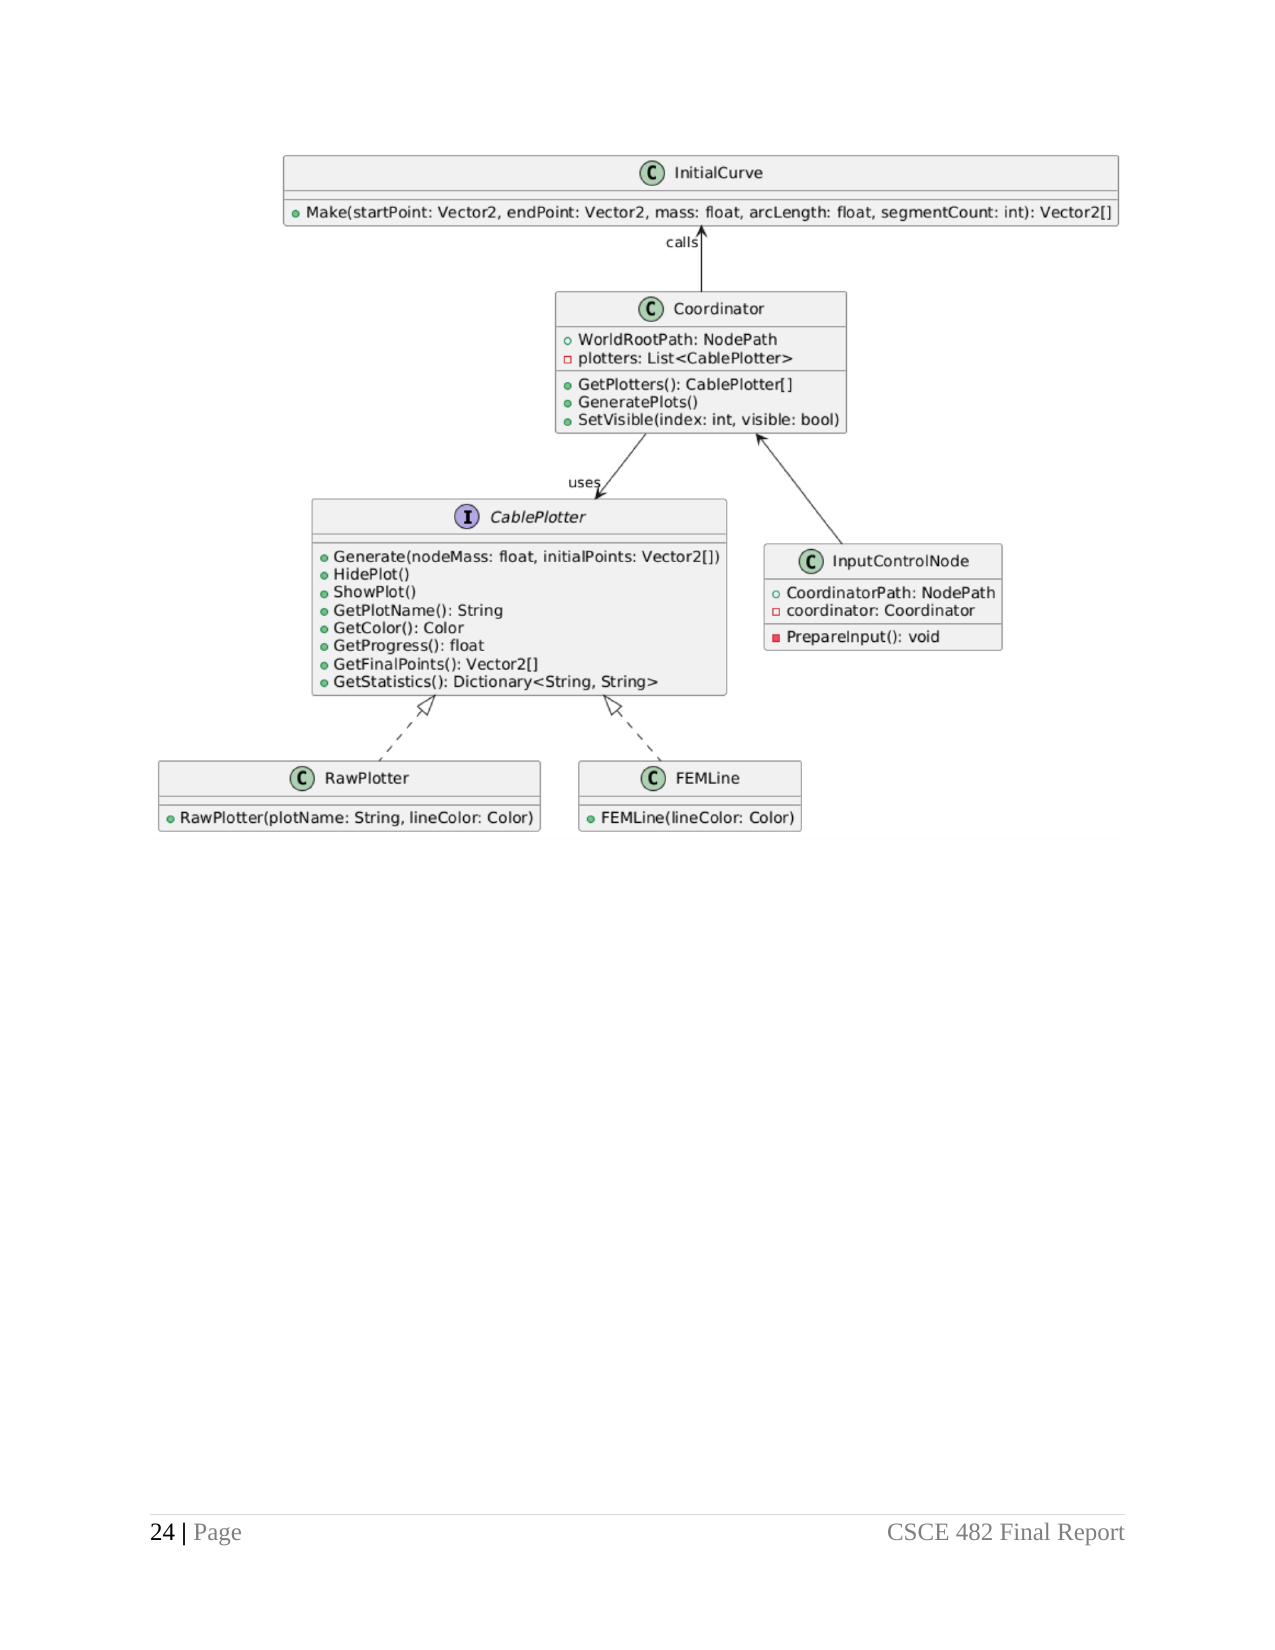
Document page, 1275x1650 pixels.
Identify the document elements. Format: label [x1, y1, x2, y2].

picture [150, 150, 1125, 842]
